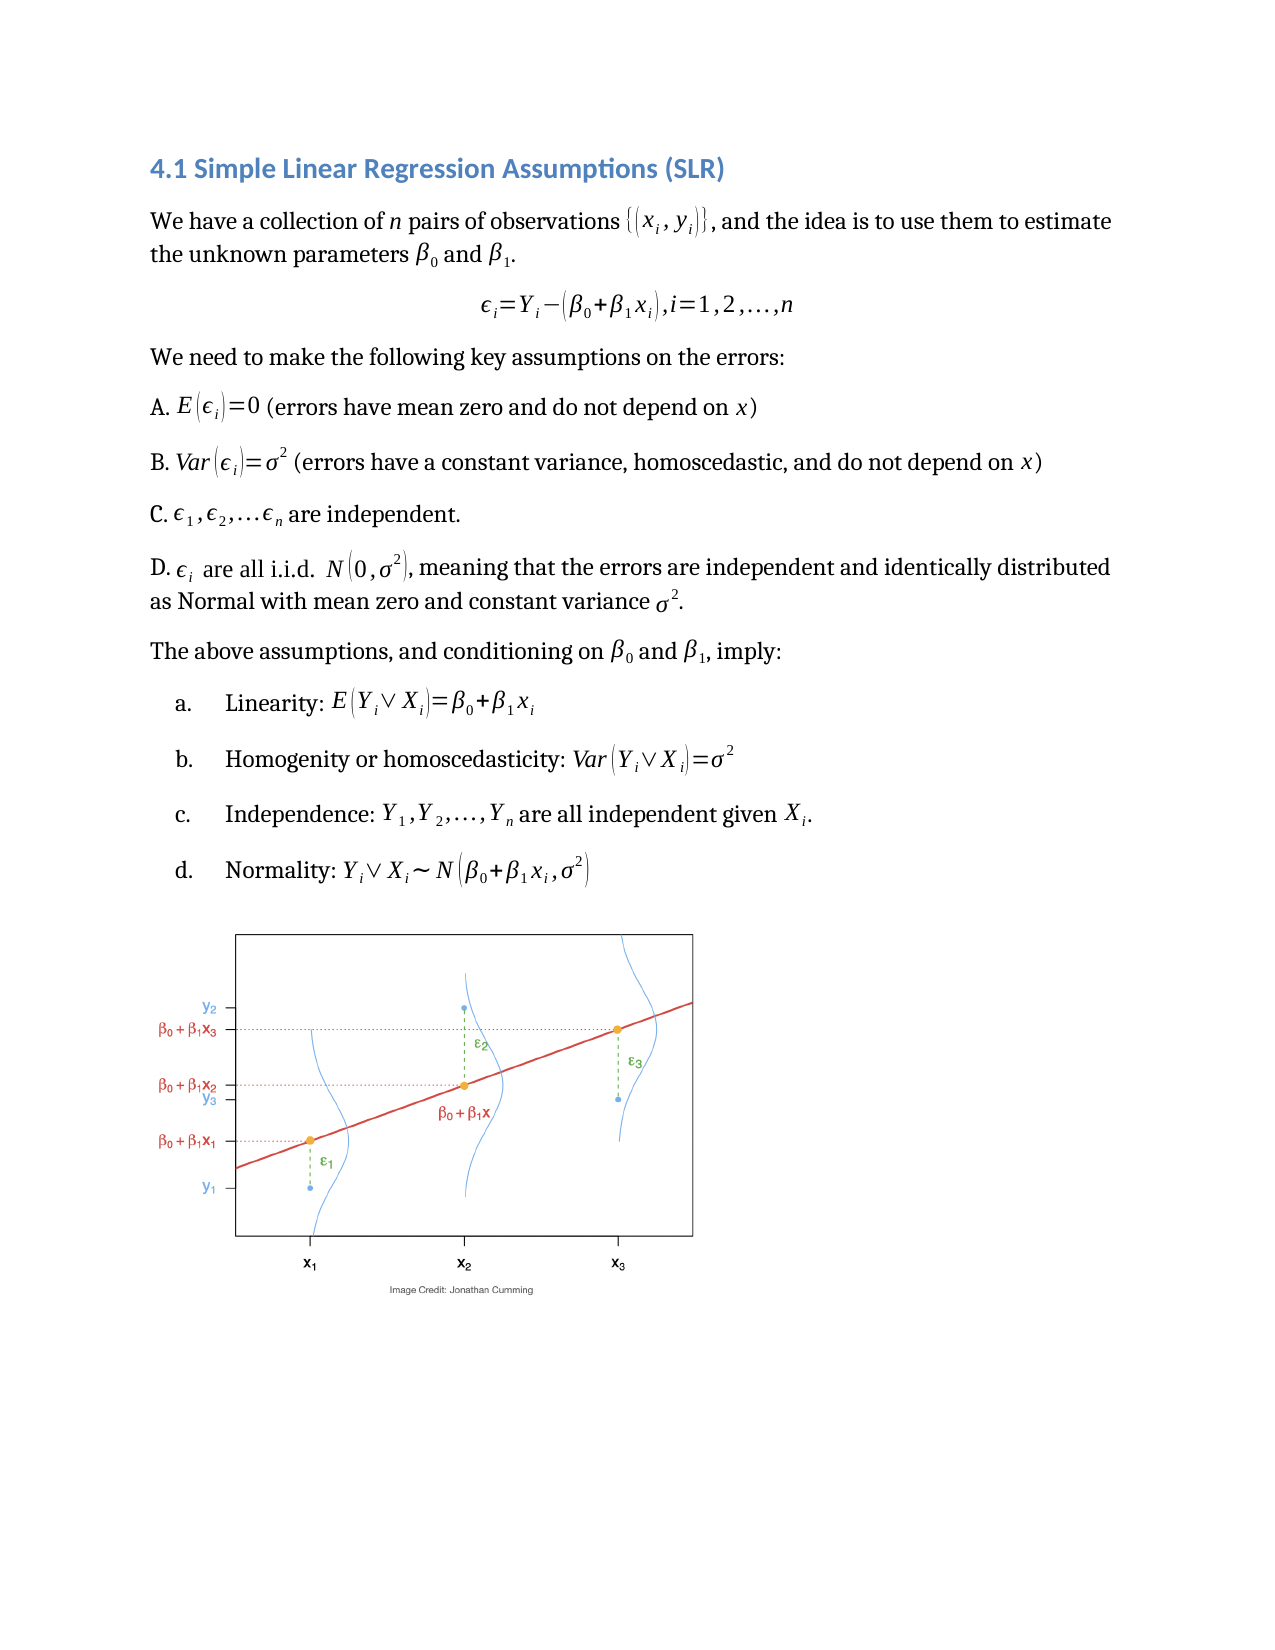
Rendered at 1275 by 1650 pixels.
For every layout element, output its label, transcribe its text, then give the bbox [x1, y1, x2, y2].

list Homogenity or homoscedasticity: [175, 741, 1125, 778]
picture [150, 910, 702, 1301]
text B. (errors have a constant variance, homoscedastic, and do not depend on ) [150, 443, 1125, 480]
text A. (errors have mean zero and do not depend on ) [150, 390, 1125, 425]
text The above assumptions, and conditioning on and , imply: [150, 635, 1125, 667]
text C. are independent. [150, 499, 1125, 530]
subtitle 4.1 Simple Linear Regression Assumptions (SLR) [150, 150, 1125, 186]
text D. , meaning that the errors are independent and identically distributed as Normal with mean zero and constant variance . [150, 549, 1125, 617]
list Normality: [175, 851, 1125, 889]
list Linearity: [175, 686, 1125, 720]
list Independence: are all independent given . [175, 798, 1125, 830]
text We have a collection of pairs of observations , and the idea is to use them to estimate the unknown parameters and . [150, 204, 1125, 270]
text We need to make the following key assumptions on the errors: [150, 343, 1125, 371]
